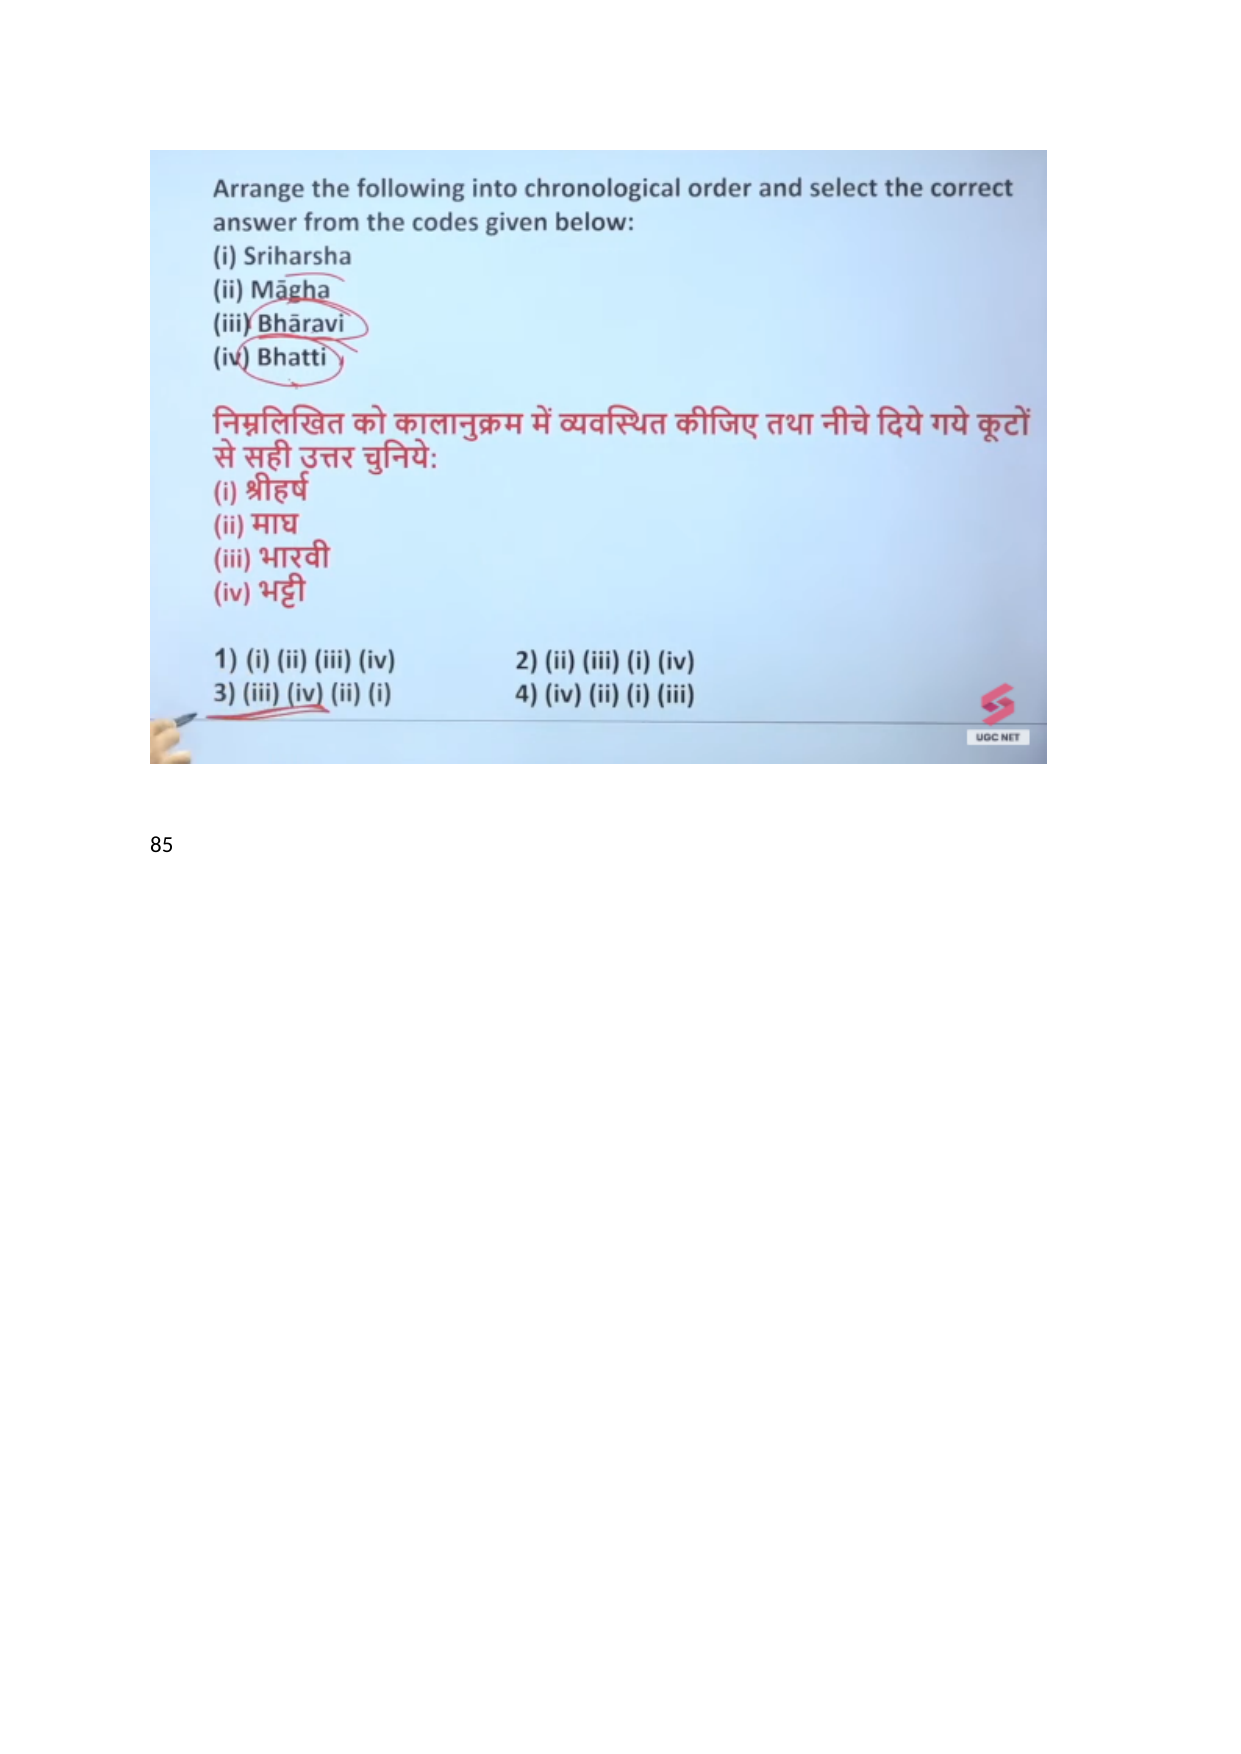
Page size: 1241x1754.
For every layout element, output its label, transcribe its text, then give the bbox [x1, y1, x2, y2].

picture [150, 150, 1047, 764]
text 85 [150, 830, 1090, 858]
